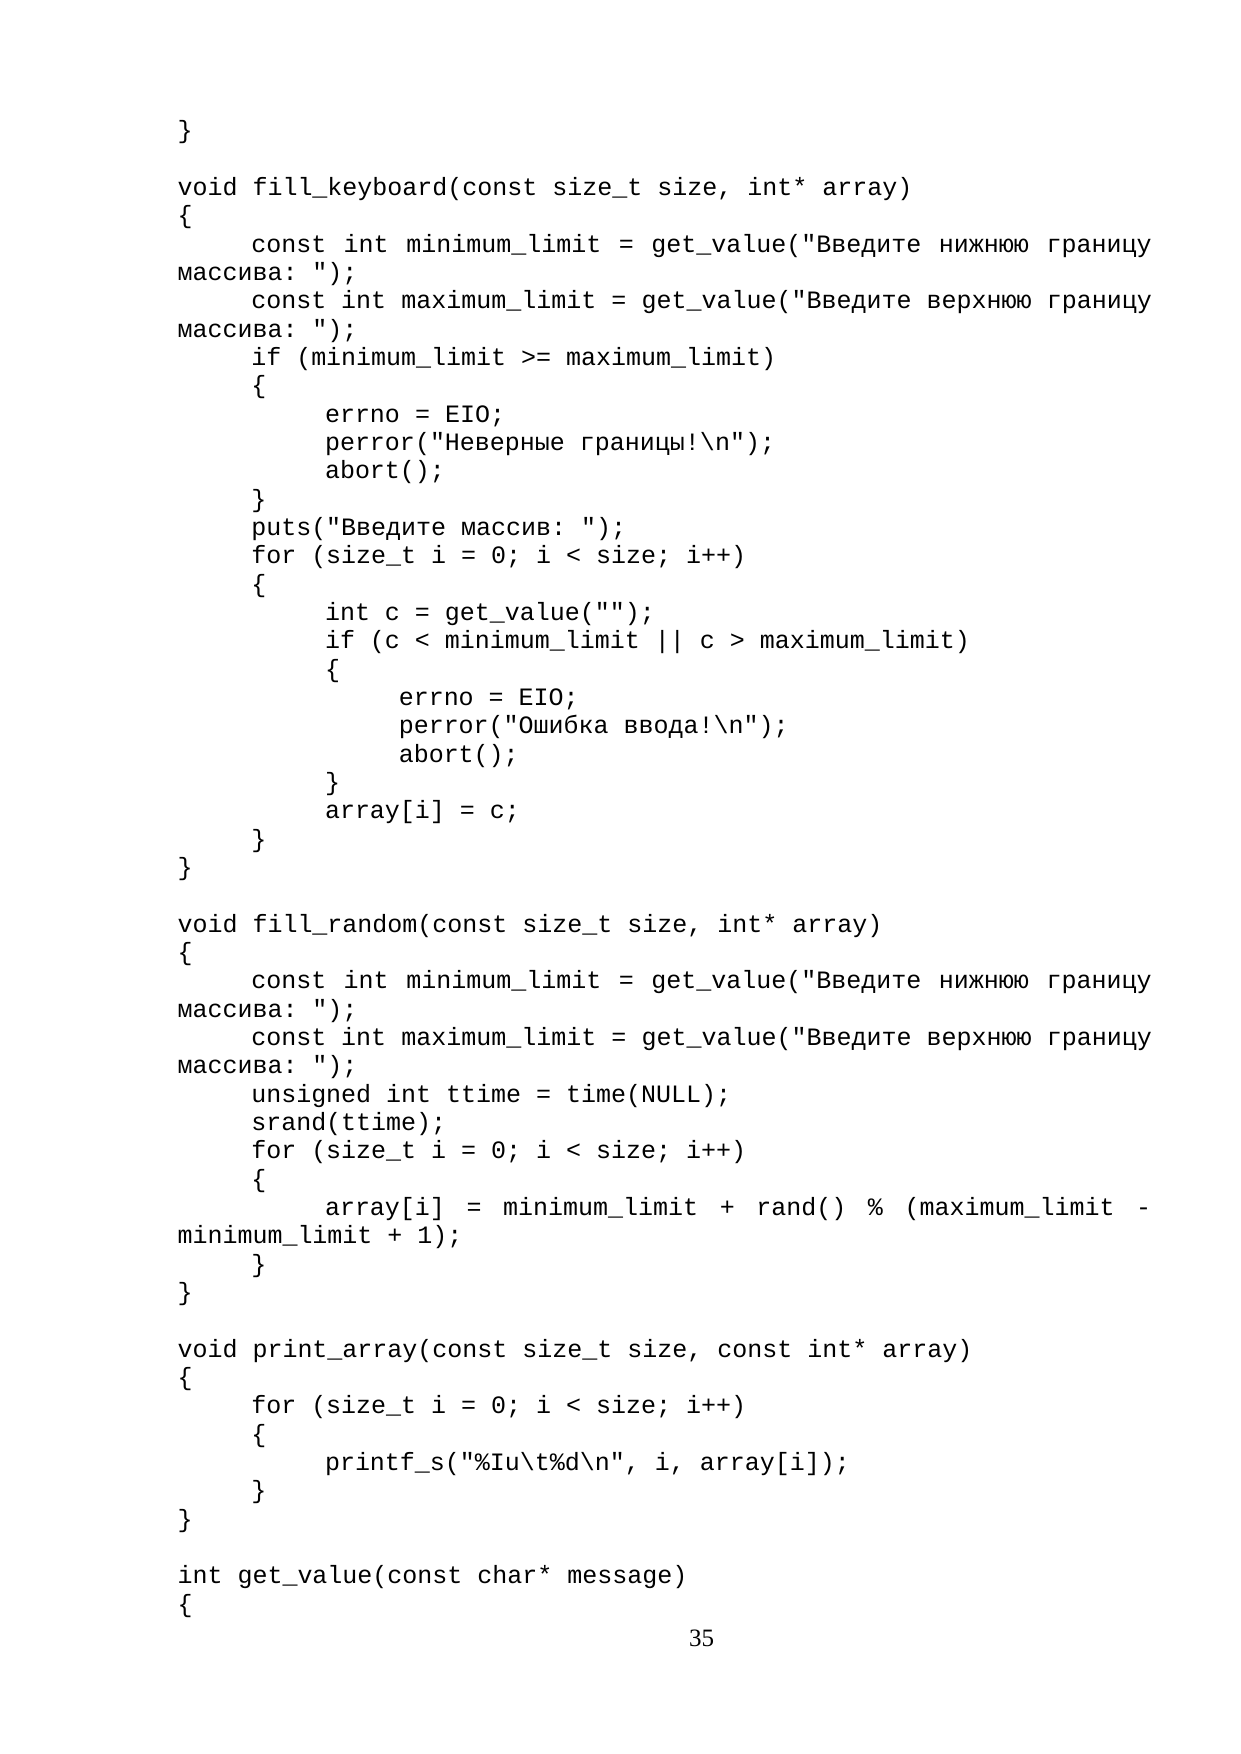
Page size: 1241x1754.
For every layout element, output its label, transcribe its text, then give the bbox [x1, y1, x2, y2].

text } [177, 486, 1152, 515]
text const int minimum_limit = get_value("Введите нижнюю границу массива: "); [177, 968, 1152, 1025]
text void fill_random(const size_t size, int* array) [177, 911, 1152, 940]
text { [177, 1166, 1152, 1195]
text perror("Ошибка ввода!\n"); [177, 713, 1152, 741]
text { [177, 571, 1152, 600]
text } [177, 770, 1152, 798]
text { [177, 1365, 1152, 1393]
text printf_s("%Iu\t%d\n", i, array[i]); [177, 1450, 1152, 1478]
text } [177, 1251, 1152, 1280]
text } [177, 1506, 1152, 1535]
text abort(); [177, 458, 1152, 486]
text array[i] = c; [177, 798, 1152, 826]
text for (size_t i = 0; i < size; i++) [177, 1393, 1152, 1421]
text { [177, 1591, 1152, 1620]
text int get_value(const char* message) [177, 1563, 1152, 1591]
text if (minimum_limit >= maximum_limit) [177, 345, 1152, 373]
text { [177, 656, 1152, 685]
text const int maximum_limit = get_value("Введите верхнюю границу массива: "); [177, 288, 1152, 345]
text } [177, 1280, 1152, 1308]
text abort(); [177, 741, 1152, 770]
text void fill_keyboard(const size_t size, int* array) [177, 175, 1152, 203]
text int c = get_value(""); [177, 600, 1152, 628]
text } [177, 855, 1152, 883]
text } [177, 826, 1152, 855]
text { [177, 373, 1152, 401]
text srand(ttime); [177, 1110, 1152, 1138]
text { [177, 1421, 1152, 1450]
text void print_array(const size_t size, const int* array) [177, 1336, 1152, 1365]
text } [177, 118, 1152, 146]
text unsigned int ttime = time(NULL); [177, 1081, 1152, 1110]
text const int maximum_limit = get_value("Введите верхнюю границу массива: "); [177, 1025, 1152, 1081]
text if (c < minimum_limit || c > maximum_limit) [177, 628, 1152, 656]
text for (size_t i = 0; i < size; i++) [177, 1138, 1152, 1166]
text puts("Введите массив: "); [177, 515, 1152, 543]
text perror("Неверные границы!\n"); [177, 430, 1152, 458]
text } [177, 1478, 1152, 1506]
text const int minimum_limit = get_value("Введите нижнюю границу массива: "); [177, 231, 1152, 288]
text array[i] = minimum_limit + rand() % (maximum_limit - minimum_limit + 1); [177, 1195, 1152, 1251]
text for (size_t i = 0; i < size; i++) [177, 543, 1152, 571]
text errno = EIO; [177, 401, 1152, 430]
text { [177, 940, 1152, 968]
text { [177, 203, 1152, 231]
text errno = EIO; [177, 685, 1152, 713]
